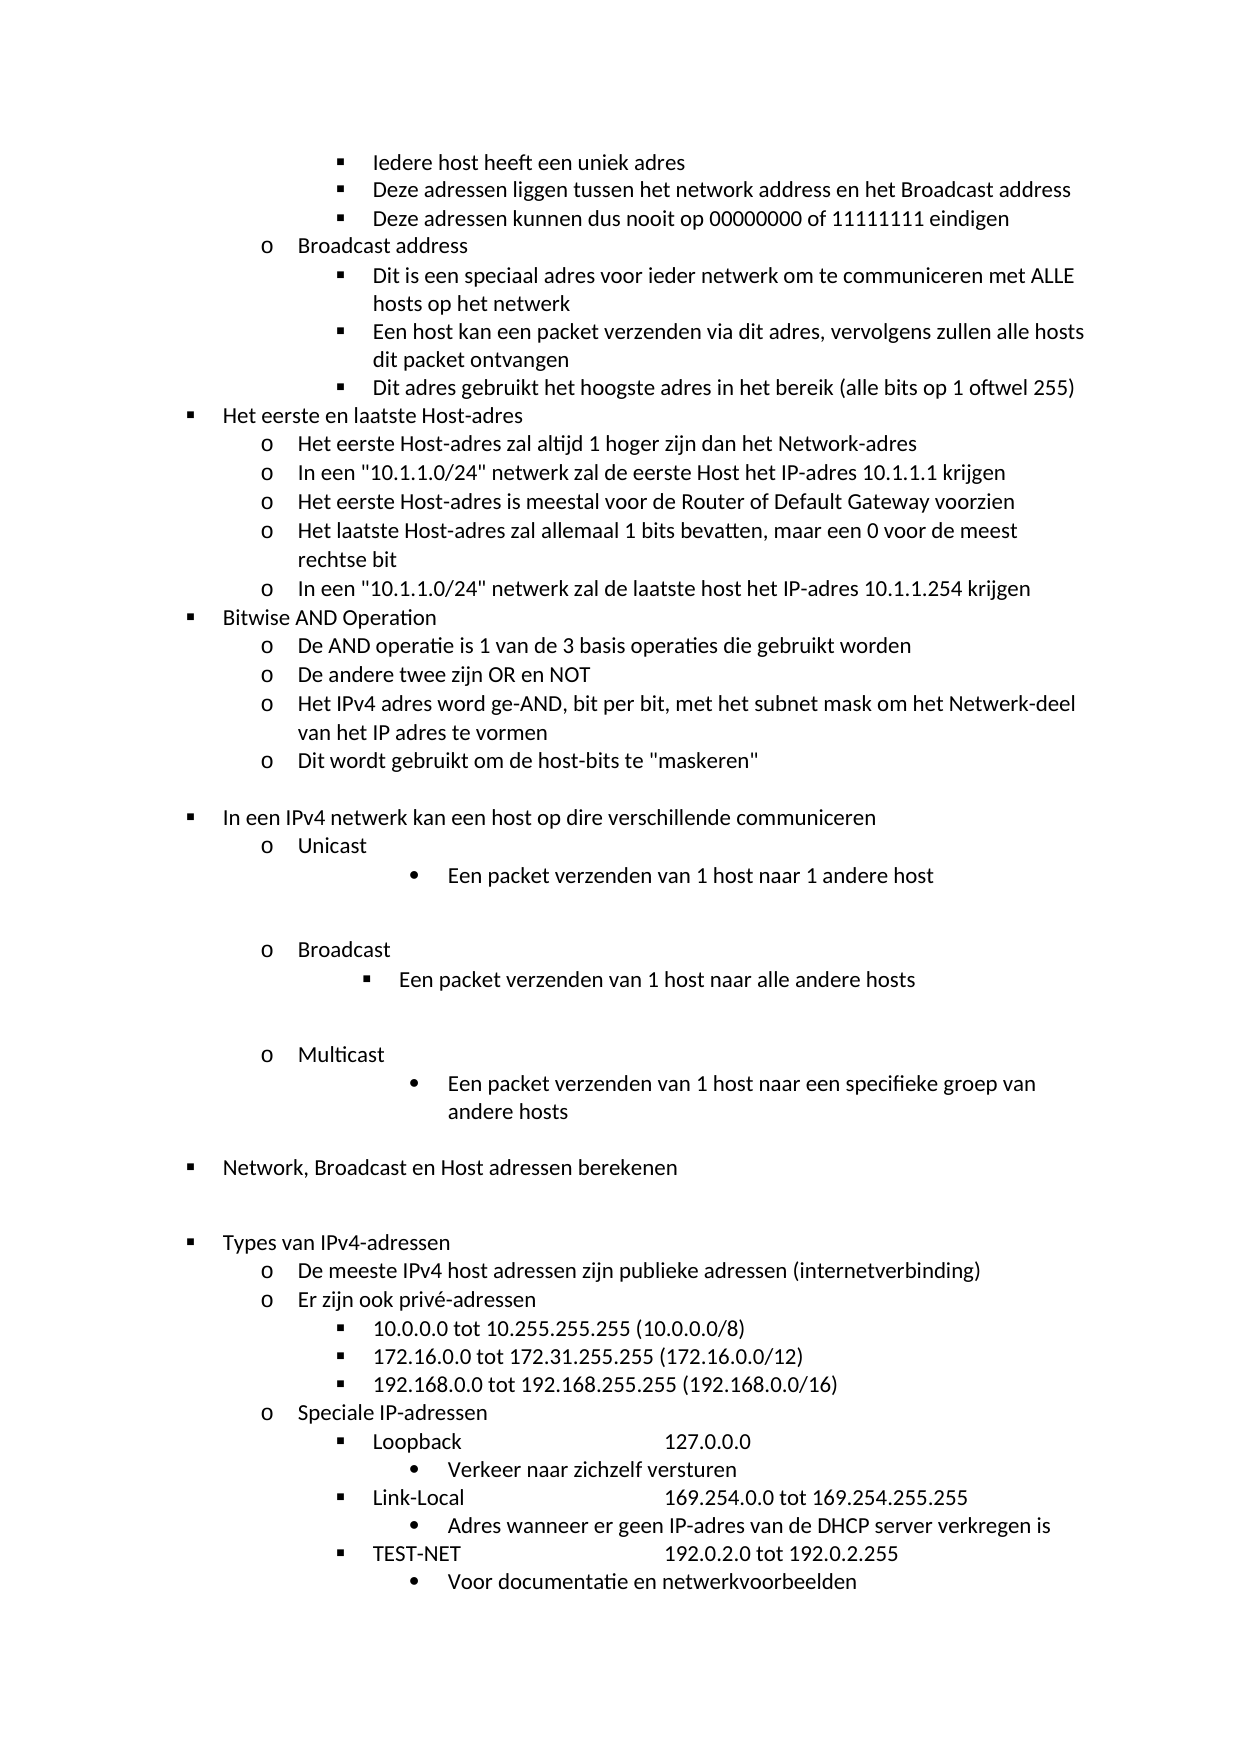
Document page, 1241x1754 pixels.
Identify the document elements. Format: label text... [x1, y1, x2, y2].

list 192.168.0.0 tot 192.168.255.255 (192.168.0.0/16) [335, 1370, 1093, 1398]
list Network, Broadcast en Host adressen berekenen [185, 1153, 1093, 1181]
list TEST-NET 192.0.2.0 tot 192.0.2.255 [335, 1539, 1093, 1567]
list In een IPv4 netwerk kan een host op dire verschillende communiceren [185, 803, 1093, 832]
list Unicast [260, 832, 1093, 861]
list Deze adressen liggen tussen het network address en het Broadcast address [335, 176, 1093, 204]
list Iedere host heeft een uniek adres [335, 148, 1093, 176]
list Broadcast address [260, 232, 1093, 261]
list Multicast [260, 1040, 1093, 1069]
list Verkeer naar zichzelf versturen [410, 1455, 1093, 1483]
list De andere twee zijn OR en NOT [260, 660, 1093, 689]
list Een host kan een packet verzenden via dit adres, vervolgens zullen alle hosts dit packet ontvangen [335, 317, 1093, 373]
list De meeste IPv4 host adressen zijn publieke adressen (internetverbinding) [260, 1256, 1093, 1285]
list Voor documentatie en netwerkvoorbeelden [410, 1567, 1093, 1596]
list Dit adres gebruikt het hoogste adres in het bereik (alle bits op 1 oftwel 255) [335, 373, 1093, 401]
list Een packet verzenden van 1 host naar 1 andere host [410, 861, 1093, 889]
list Een packet verzenden van 1 host naar alle andere hosts [185, 965, 1093, 993]
list Dit is een speciaal adres voor ieder netwerk om te communiceren met ALLE hosts op het netwerk [335, 261, 1093, 317]
list Het IPv4 adres word ge-AND, bit per bit, met het subnet mask om het Netwerk-deel van het IP adres te vormen [260, 689, 1093, 746]
list De AND operatie is 1 van de 3 basis operaties die gebruikt worden [260, 631, 1093, 660]
list Er zijn ook privé-adressen [260, 1285, 1093, 1314]
list Loopback 127.0.0.0 [335, 1427, 1093, 1455]
list Het laatste Host-adres zal allemaal 1 bits bevatten, maar een 0 voor de meest rechtse bit [260, 516, 1093, 574]
list 10.0.0.0 tot 10.255.255.255 (10.0.0.0/8) [335, 1314, 1093, 1342]
list Types van IPv4-adressen [185, 1228, 1093, 1256]
list Adres wanneer er geen IP-adres van de DHCP server verkregen is [410, 1511, 1093, 1539]
list Het eerste en laatste Host-adres [185, 401, 1093, 429]
list Het eerste Host-adres is meestal voor de Router of Default Gateway voorzien [260, 487, 1093, 516]
list Het eerste Host-adres zal altijd 1 hoger zijn dan het Network-adres [260, 429, 1093, 458]
list In een "10.1.1.0/24" netwerk zal de laatste host het IP-adres 10.1.1.254 krijgen [260, 574, 1093, 603]
list Dit wordt gebruikt om de host-bits te "maskeren" [260, 746, 1093, 803]
list Deze adressen kunnen dus nooit op 00000000 of 11111111 eindigen [335, 204, 1093, 232]
list Een packet verzenden van 1 host naar een specifieke groep van andere hosts [410, 1069, 1093, 1153]
list Broadcast [260, 936, 1093, 965]
list Speciale IP-adressen [260, 1398, 1093, 1427]
list Bitwise AND Operation [185, 603, 1093, 631]
list 172.16.0.0 tot 172.31.255.255 (172.16.0.0/12) [335, 1342, 1093, 1370]
list Link-Local 169.254.0.0 tot 169.254.255.255 [335, 1483, 1093, 1511]
list In een "10.1.1.0/24" netwerk zal de eerste Host het IP-adres 10.1.1.1 krijgen [260, 458, 1093, 487]
